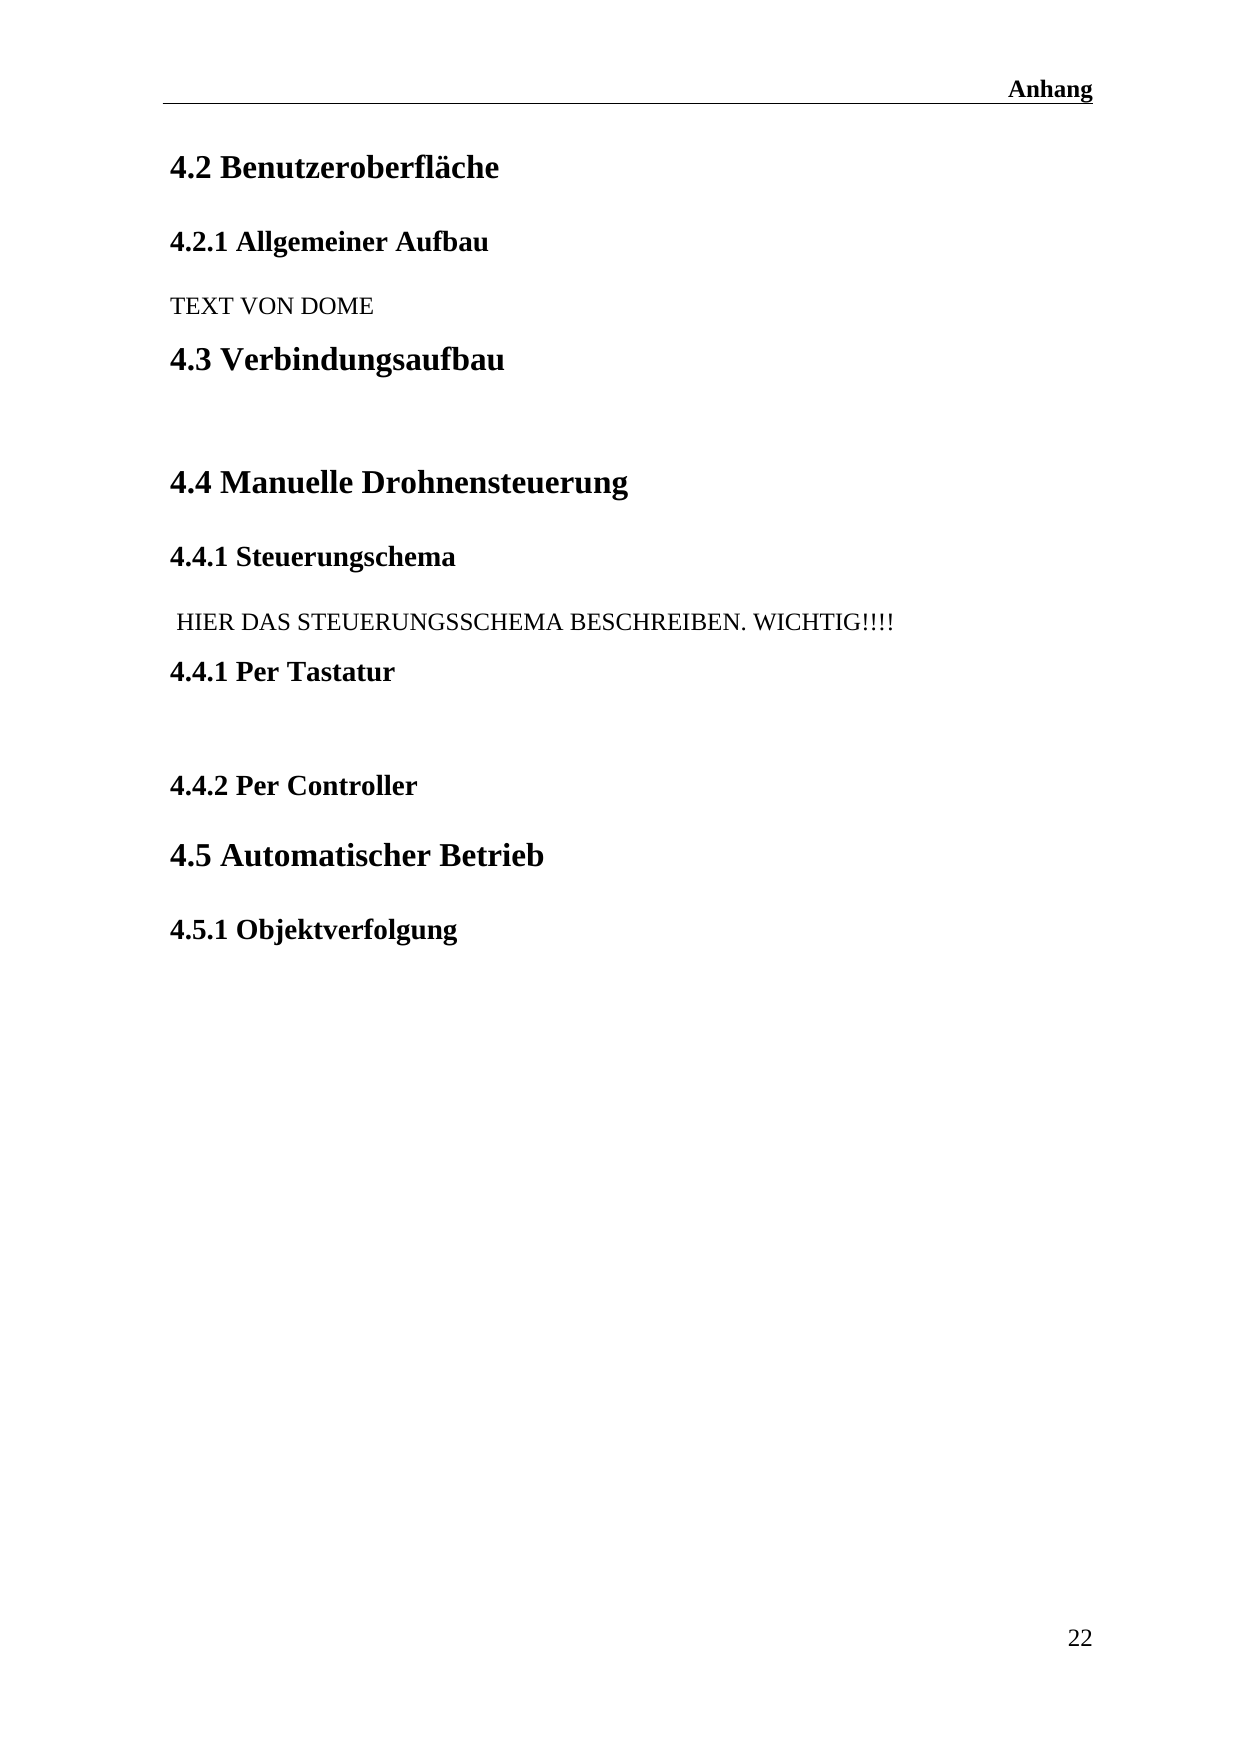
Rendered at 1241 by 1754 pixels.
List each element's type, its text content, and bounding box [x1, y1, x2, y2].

subtitle 4.4.2 Per Controller [170, 768, 1093, 802]
subtitle 4.5 Automatischer Betrieb [170, 836, 1093, 874]
subtitle 4.4.1 Steuerungschema [170, 539, 1093, 573]
subtitle 4.4.1 Per Tastatur [170, 654, 1093, 687]
subtitle 4.4 Manuelle Drohnensteuerung [170, 463, 1093, 501]
subtitle 4.3 Verbindungsaufbau [170, 339, 1093, 377]
subtitle 4.2.1 Allgemeiner Aufbau [170, 224, 1093, 258]
text TEXT VON DOME [170, 291, 1093, 320]
subtitle 4.5.1 Objektverfolgung [170, 912, 1093, 946]
text HIER DAS STEUERUNGSSCHEMA BESCHREIBEN. WICHTIG!!!! [170, 607, 1093, 635]
subtitle 4.2 Benutzeroberfläche [170, 148, 1093, 186]
